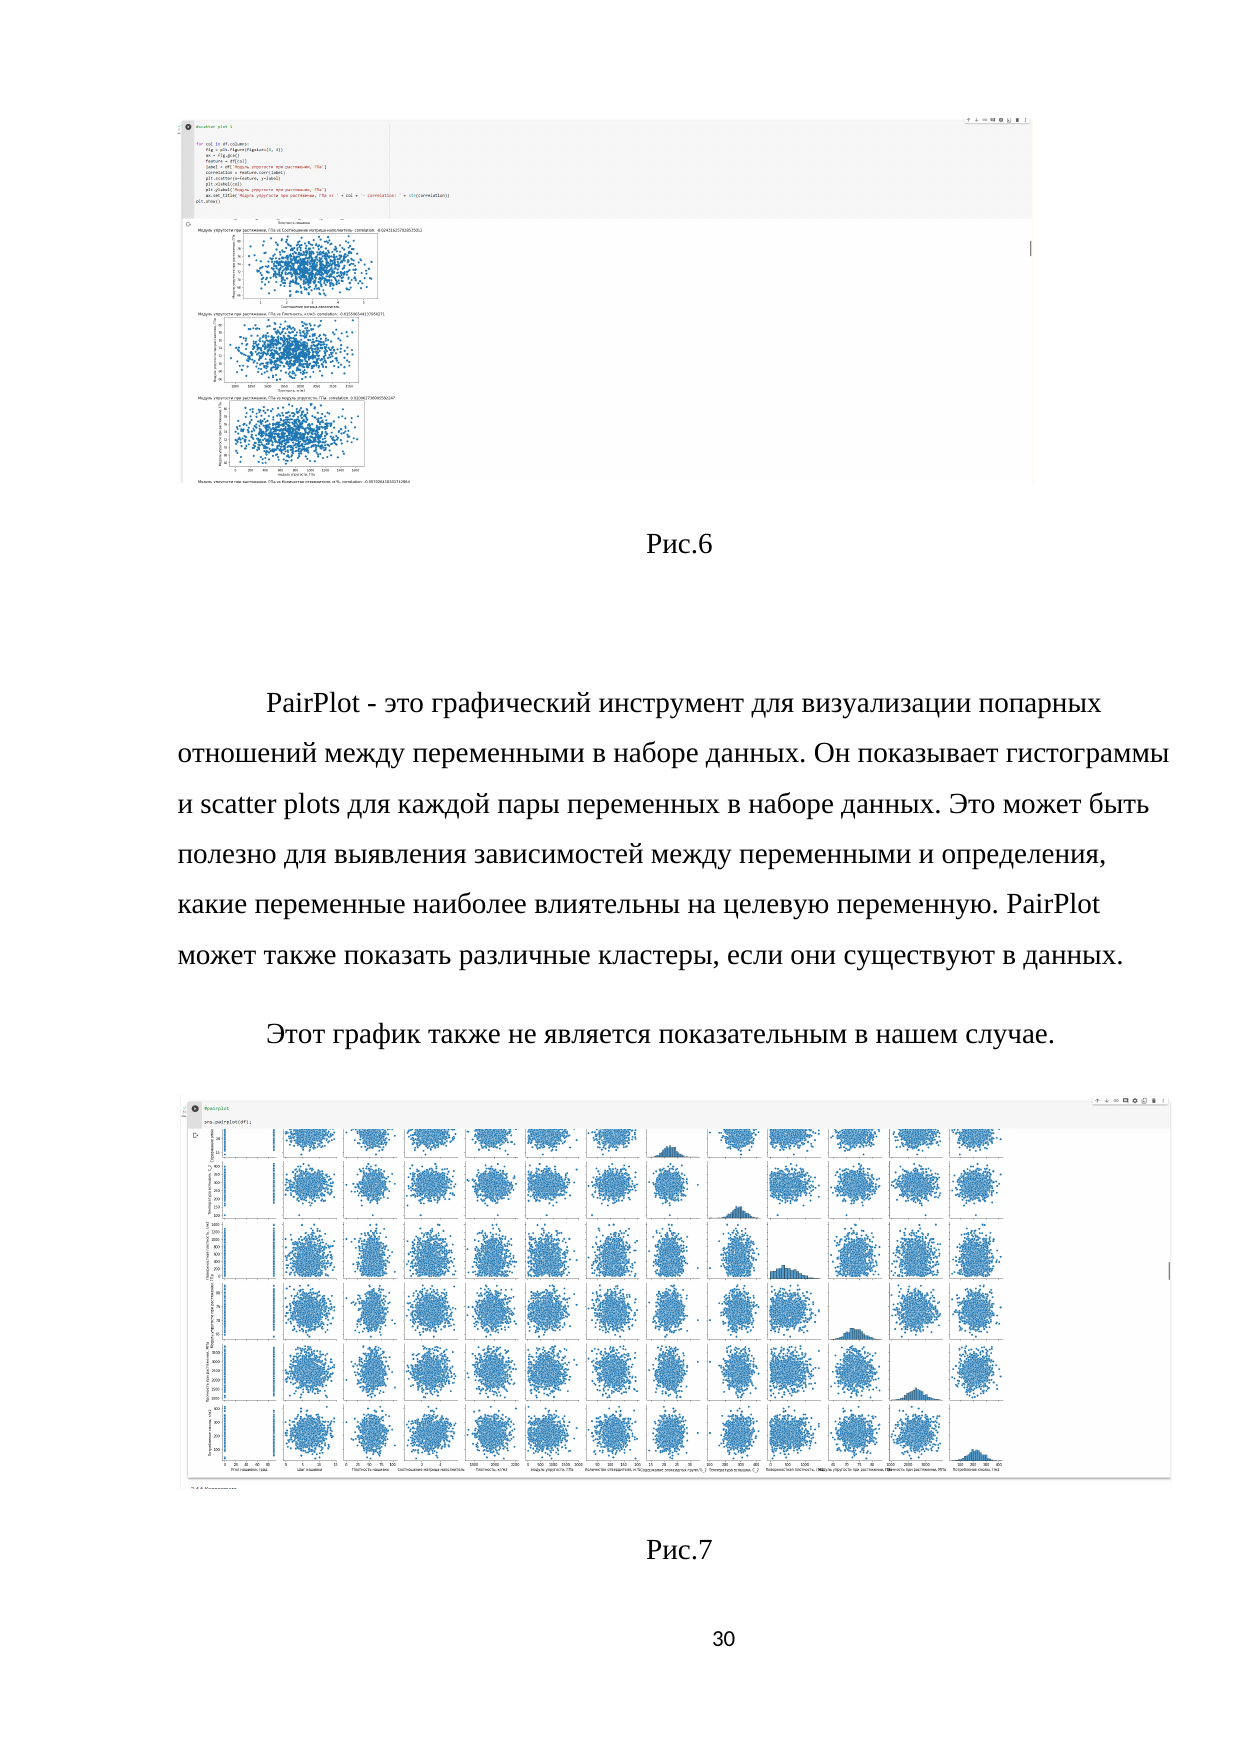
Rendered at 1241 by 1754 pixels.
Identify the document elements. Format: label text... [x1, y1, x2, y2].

picture [177, 118, 1033, 483]
text PairPlot - это графический инструмент для визуализации попарных отношений между переменными в наборе данных. Он показывает гистограммы и scatter plots для каждой пары переменных в наборе данных. Это может быть полезно для выявления зависимостей между переменными и определения, какие переменные наиболее влиятельны на целевую переменную. PairPlot может также показать различные кластеры, если они существуют в данных. [177, 685, 1181, 970]
text Рис.6 [177, 526, 1181, 560]
text Этот график также не является показательным в нашем случае. [177, 1016, 1181, 1050]
text Рис.7 [177, 1532, 1181, 1565]
picture [177, 1095, 1172, 1489]
